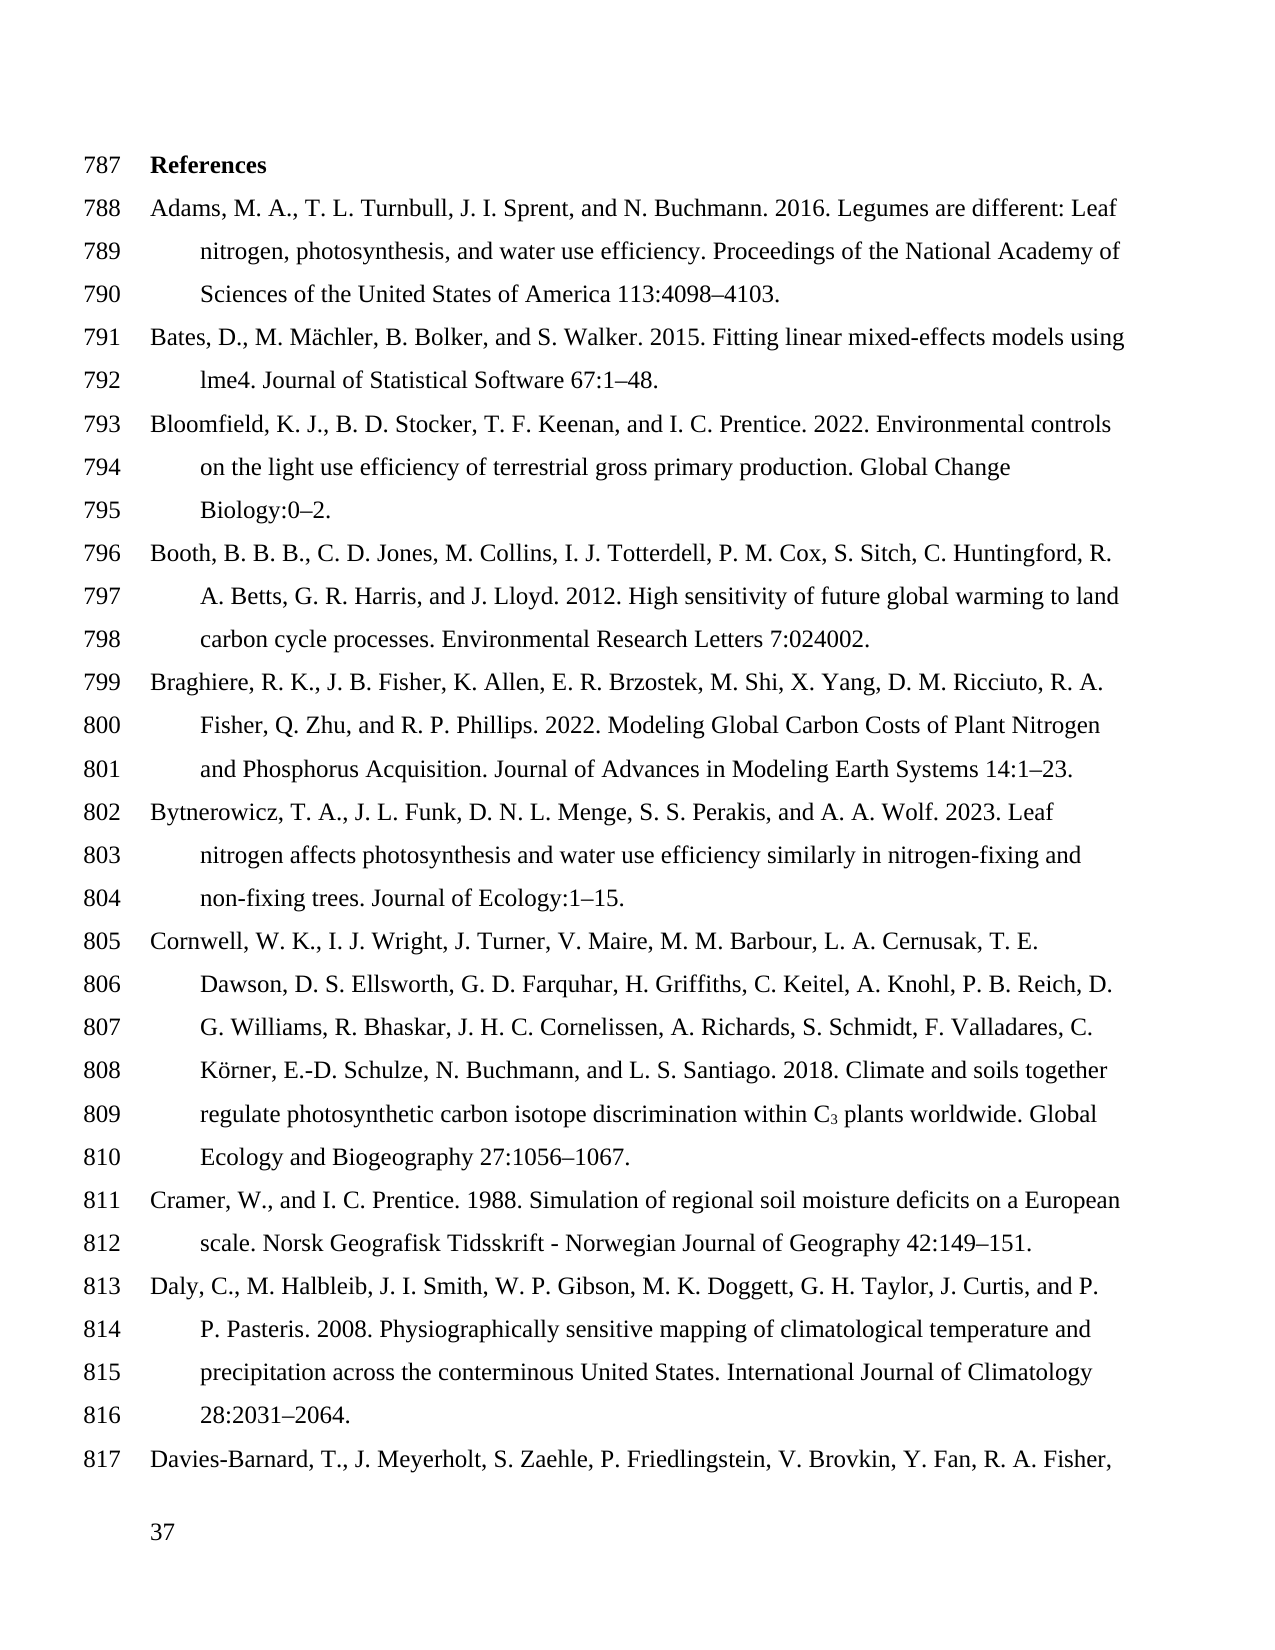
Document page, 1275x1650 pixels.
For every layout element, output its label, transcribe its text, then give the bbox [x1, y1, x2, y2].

text Bates, D., M. Mächler, B. Bolker, and S. Walker. 2015. Fitting linear mixed-effects models using lme4. Journal of Statistical Software 67:1–48. [150, 322, 1125, 394]
text Braghiere, R. K., J. B. Fisher, K. Allen, E. R. Brzostek, M. Shi, X. Yang, D. M. Ricciuto, R. A. Fisher, Q. Zhu, and R. P. Phillips. 2022. Modeling Global Carbon Costs of Plant Nitrogen and Phosphorus Acquisition. Journal of Advances in Modeling Earth Systems 14:1–23. [150, 667, 1125, 782]
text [150, 1444, 1125, 1472]
text Daly, C., M. Halbleib, J. I. Smith, W. P. Gibson, M. K. Doggett, G. H. Taylor, J. Curtis, and P. P. Pasteris. 2008. Physiographically sensitive mapping of climatological temperature and precipitation across the conterminous United States. International Journal of Climatology 28:2031–2064. [150, 1271, 1125, 1429]
text References [150, 150, 1125, 179]
text Cramer, W., and I. C. Prentice. 1988. Simulation of regional soil moisture deficits on a European scale. Norsk Geografisk Tidsskrift - Norwegian Journal of Geography 42:149–151. [150, 1185, 1125, 1257]
text Bloomfield, K. J., B. D. Stocker, T. F. Keenan, and I. C. Prentice. 2022. Environmental controls on the light use efficiency of terrestrial gross primary production. Global Change Biology:0–2. [150, 409, 1125, 524]
text Bytnerowicz, T. A., J. L. Funk, D. N. L. Menge, S. S. Perakis, and A. A. Wolf. 2023. Leaf nitrogen affects photosynthesis and water use efficiency similarly in nitrogen-fixing and non-fixing trees. Journal of Ecology:1–15. [150, 797, 1125, 912]
text Booth, B. B. B., C. D. Jones, M. Collins, I. J. Totterdell, P. M. Cox, S. Sitch, C. Huntingford, R. A. Betts, G. R. Harris, and J. Lloyd. 2012. High sensitivity of future global warming to land carbon cycle processes. Environmental Research Letters 7:024002. [150, 538, 1125, 653]
text Adams, M. A., T. L. Turnbull, J. I. Sprent, and N. Buchmann. 2016. Legumes are different: Leaf nitrogen, photosynthesis, and water use efficiency. Proceedings of the National Academy of Sciences of the United States of America 113:4098–4103. [150, 193, 1125, 308]
text Cornwell, W. K., I. J. Wright, J. Turner, V. Maire, M. M. Barbour, L. A. Cernusak, T. E. Dawson, D. S. Ellsworth, G. D. Farquhar, H. Griffiths, C. Keitel, A. Knohl, P. B. Reich, D. G. Williams, R. Bhaskar, J. H. C. Cornelissen, A. Richards, S. Schmidt, F. Valladares, C. Körner, E.-D. Schulze, N. Buchmann, and L. S. Santiago. 2018. Climate and soils together regulate photosynthetic carbon isotope discrimination within C3 plants worldwide. Global Ecology and Biogeography 27:1056–1067. [150, 926, 1125, 1171]
